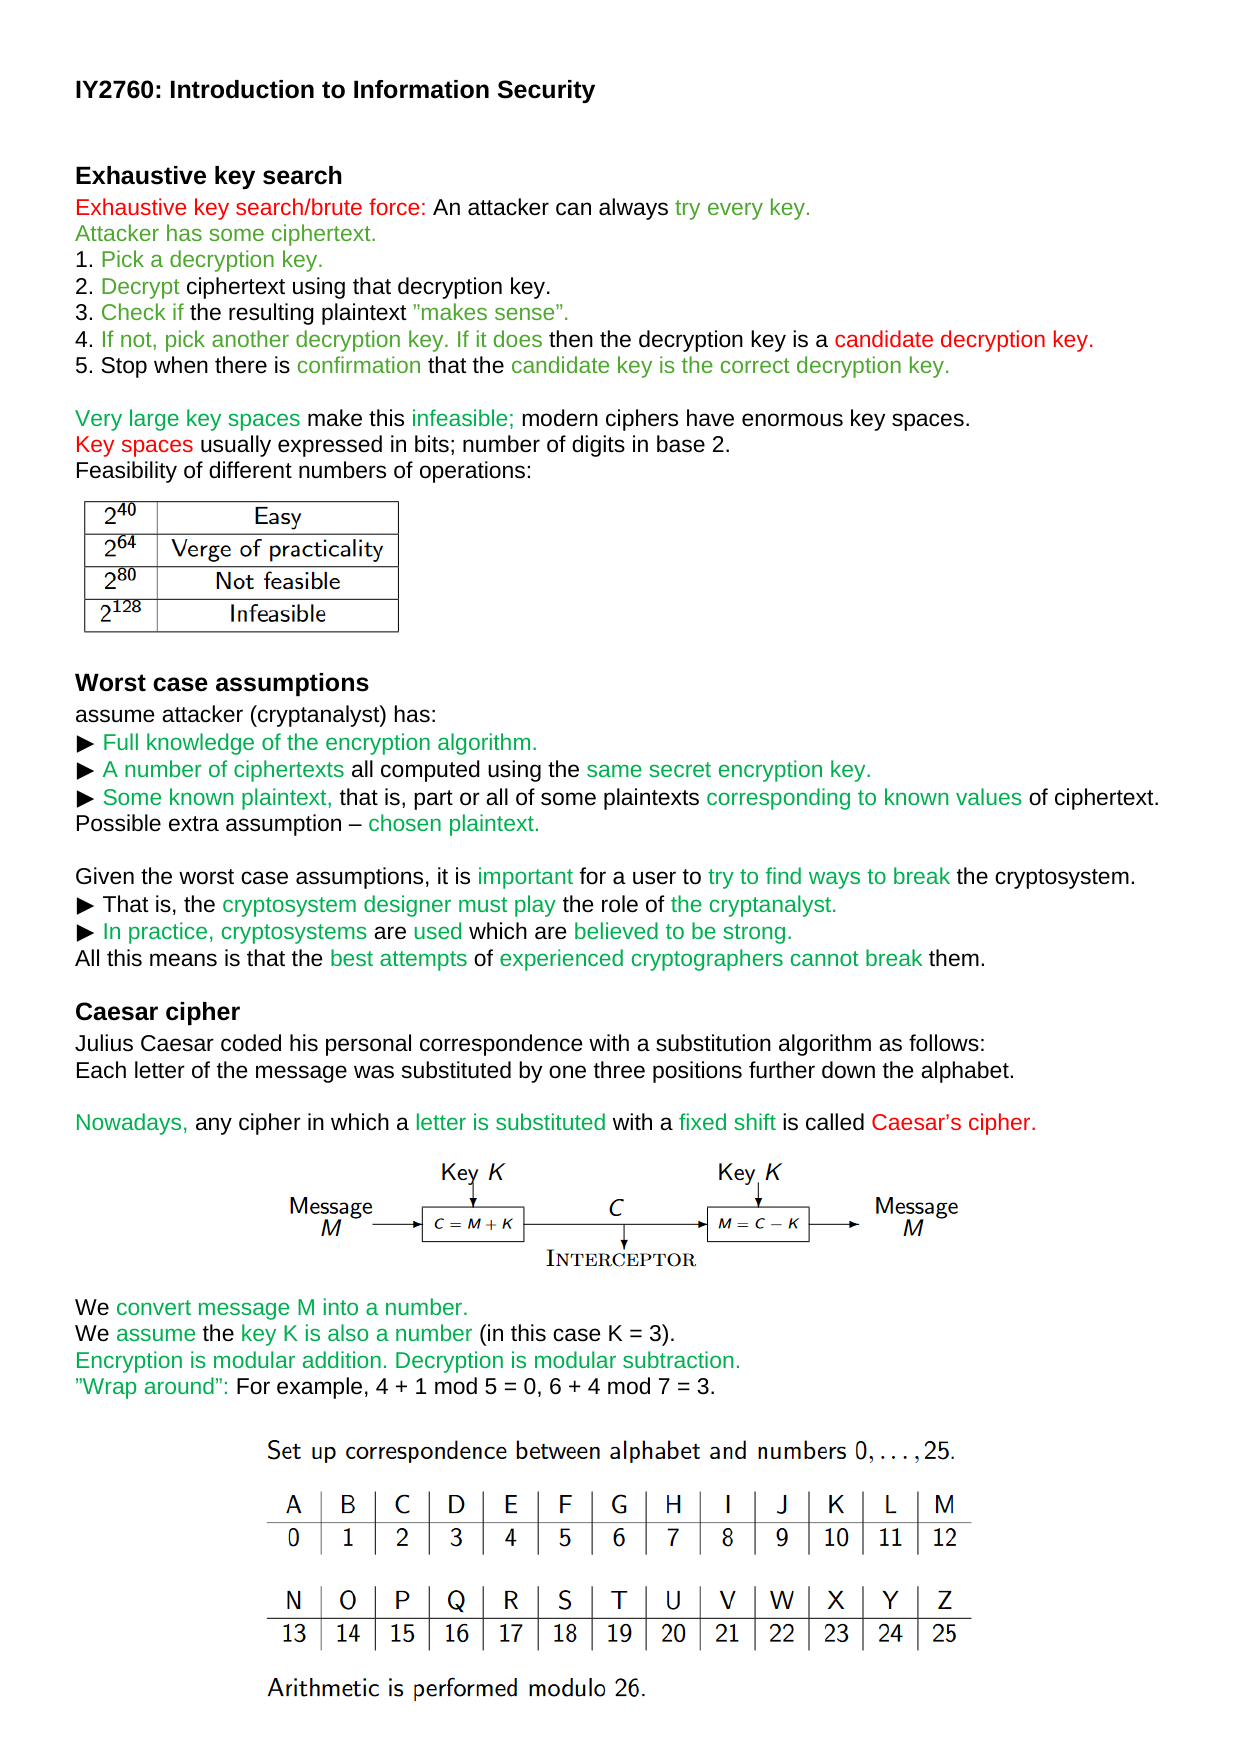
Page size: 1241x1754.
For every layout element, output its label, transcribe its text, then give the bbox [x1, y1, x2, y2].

text We convert message M into a number. [75, 1294, 1165, 1320]
picture [271, 1144, 969, 1283]
text Julius Caesar coded his personal correspondence with a substitution algorithm as follows: [75, 1030, 1165, 1057]
text Key spaces usually expressed in bits; number of digits in base 2. [75, 431, 1165, 457]
text ▶ Full knowledge of the encryption algorithm. [75, 727, 1165, 755]
text All this means is that the best attempts of experienced cryptographers cannot break them. [75, 944, 1165, 971]
text ▶ That is, the cryptosystem designer must play the role of the cryptanalyst. [75, 889, 1165, 917]
text Each letter of the message was substituted by one three positions further down the alphabet. [75, 1057, 1165, 1083]
text 4. If not, pick another decryption key. If it does then the decryption key is a candidate decryption key. [75, 326, 1165, 352]
text Possible extra assumption – chosen plaintext. [75, 810, 1165, 837]
text Very large key spaces make this infeasible; modern ciphers have enormous key spaces. [75, 404, 1165, 431]
text We assume the key K is also a number (in this case K = 3). [75, 1320, 1165, 1347]
text Feasibility of different numbers of operations: [75, 457, 1165, 484]
text ”Wrap around”: For example, 4 + 1 mod 5 = 0, 6 + 4 mod 7 = 3. [75, 1373, 1165, 1399]
text ▶ Some known plaintext, that is, part or all of some plaintexts corresponding to known values of ciphertext. [75, 783, 1165, 810]
text Attacker has some ciphertext. [75, 220, 1165, 246]
picture [258, 1431, 983, 1707]
text Given the worst case assumptions, it is important for a user to try to find ways to break the cryptosystem. [75, 863, 1165, 889]
text Exhaustive key search/brute force: An attacker can always try every key. [75, 194, 1165, 220]
text 2. Decrypt ciphertext using that decryption key. [75, 273, 1165, 299]
text assume attacker (cryptanalyst) has: [75, 701, 1165, 727]
text 1. Pick a decryption key. [75, 246, 1165, 273]
text ▶ In practice, cryptosystems are used which are believed to be strong. [75, 917, 1165, 944]
subtitle Exhaustive key search [75, 161, 1165, 189]
text ▶ A number of ciphertexts all computed using the same secret encryption key. [75, 755, 1165, 783]
text Encryption is modular addition. Decryption is modular subtraction. [75, 1347, 1165, 1373]
text 3. Check if the resulting plaintext ”makes sense”. [75, 299, 1165, 326]
text 5. Stop when there is confirmation that the candidate key is the correct decryption key. [75, 352, 1165, 378]
text Nowadays, any cipher in which a letter is substituted with a fixed shift is called Caesar’s cipher. [75, 1109, 1165, 1136]
subtitle Caesar cipher [75, 997, 1165, 1026]
picture [75, 491, 407, 640]
subtitle Worst case assumptions [75, 668, 1165, 697]
